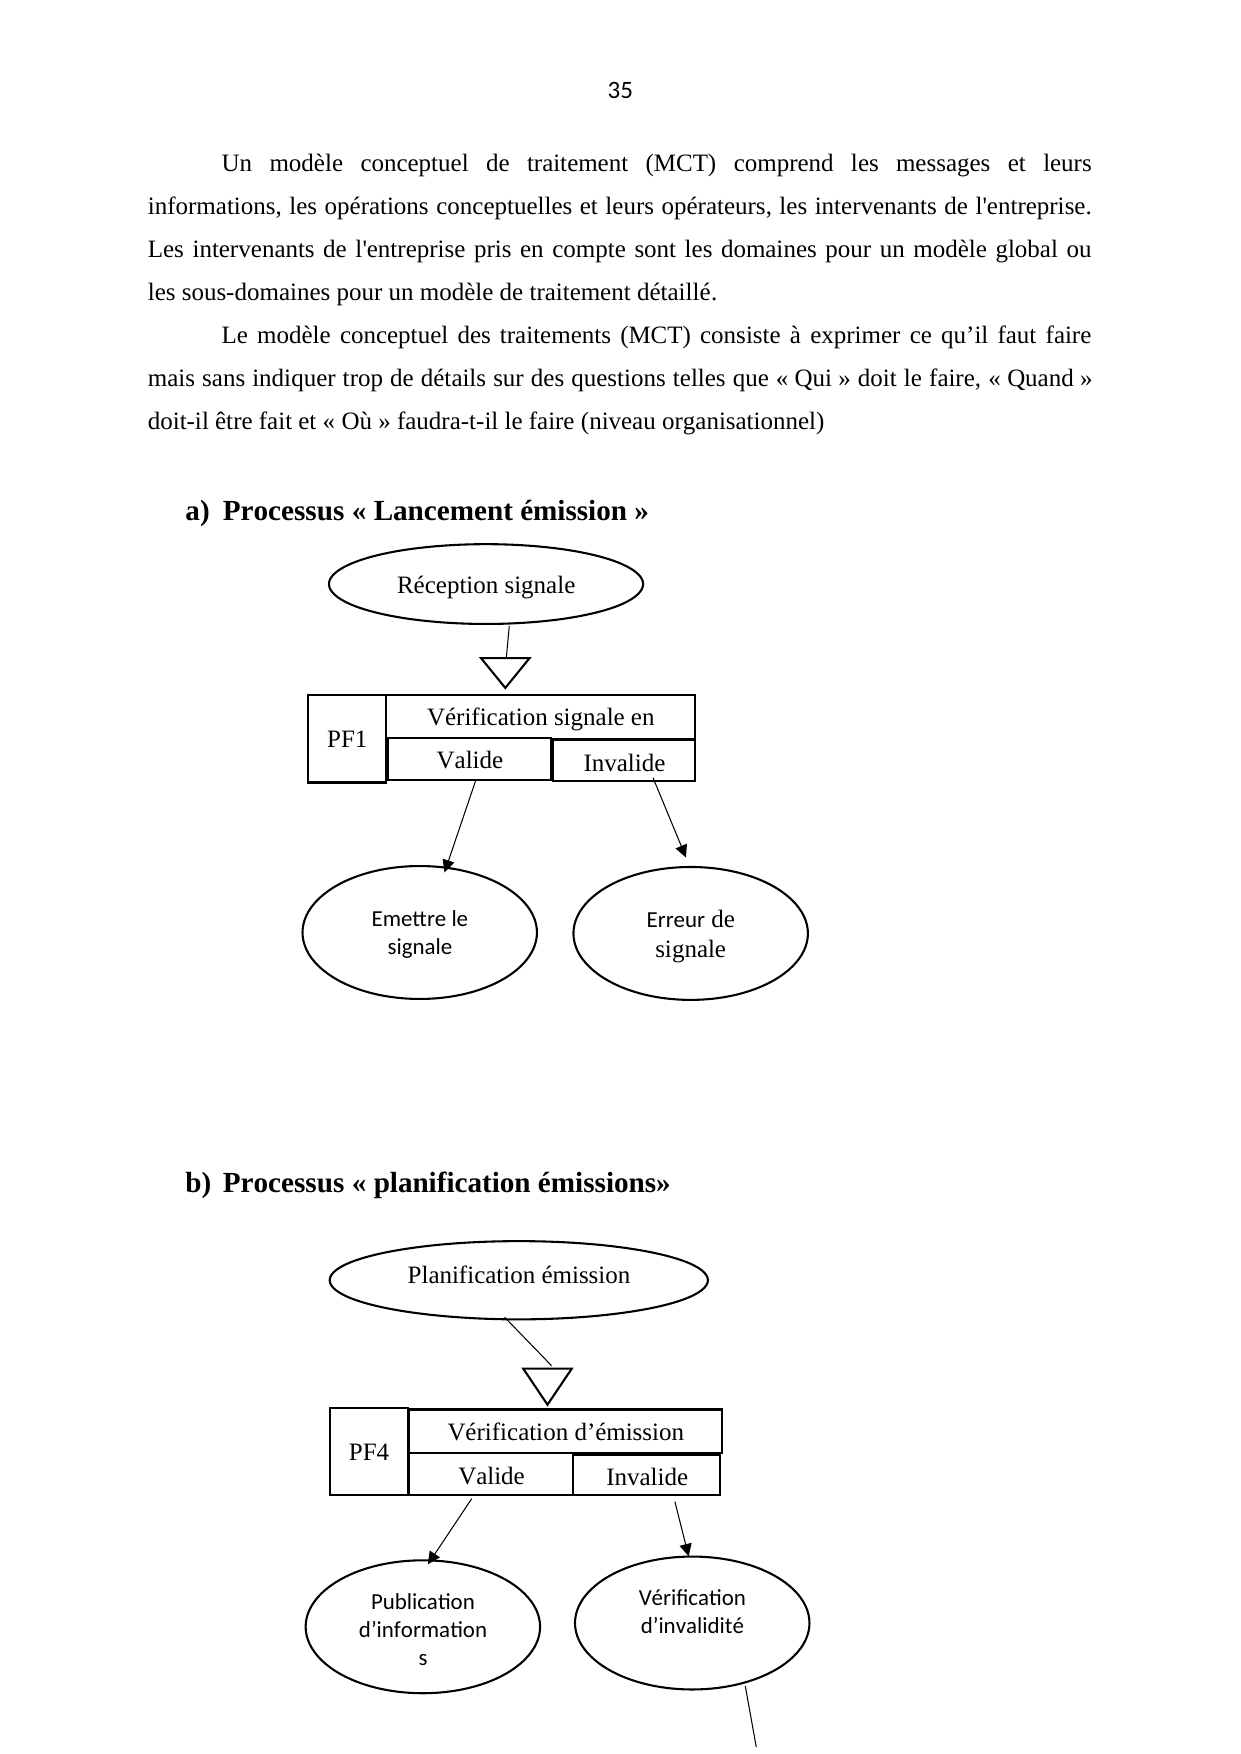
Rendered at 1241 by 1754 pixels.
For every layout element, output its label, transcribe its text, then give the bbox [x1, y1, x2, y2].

text Le modèle conceptuel des traitements (MCT) consiste à exprimer ce qu’il faut faire mais sans indiquer trop de détails sur des questions telles que « Qui » doit le faire, « Quand » doit-il être fait et « Où » faudra-t-il le faire (niveau organisationnel) [148, 320, 1092, 435]
list Processus « Lancement émission » [185, 493, 1085, 526]
list Processus « planification émissions» [185, 1165, 1085, 1199]
list Un modèle conceptuel de traitement (MCT) comprend les messages et leurs informations, les opérations conceptuelles et leurs opérateurs, les intervenants de l'entreprise. Les intervenants de l'entreprise pris en compte sont les domaines pour un modèle global ou les sous-domaines pour un modèle de traitement détaillé. [148, 148, 1092, 306]
